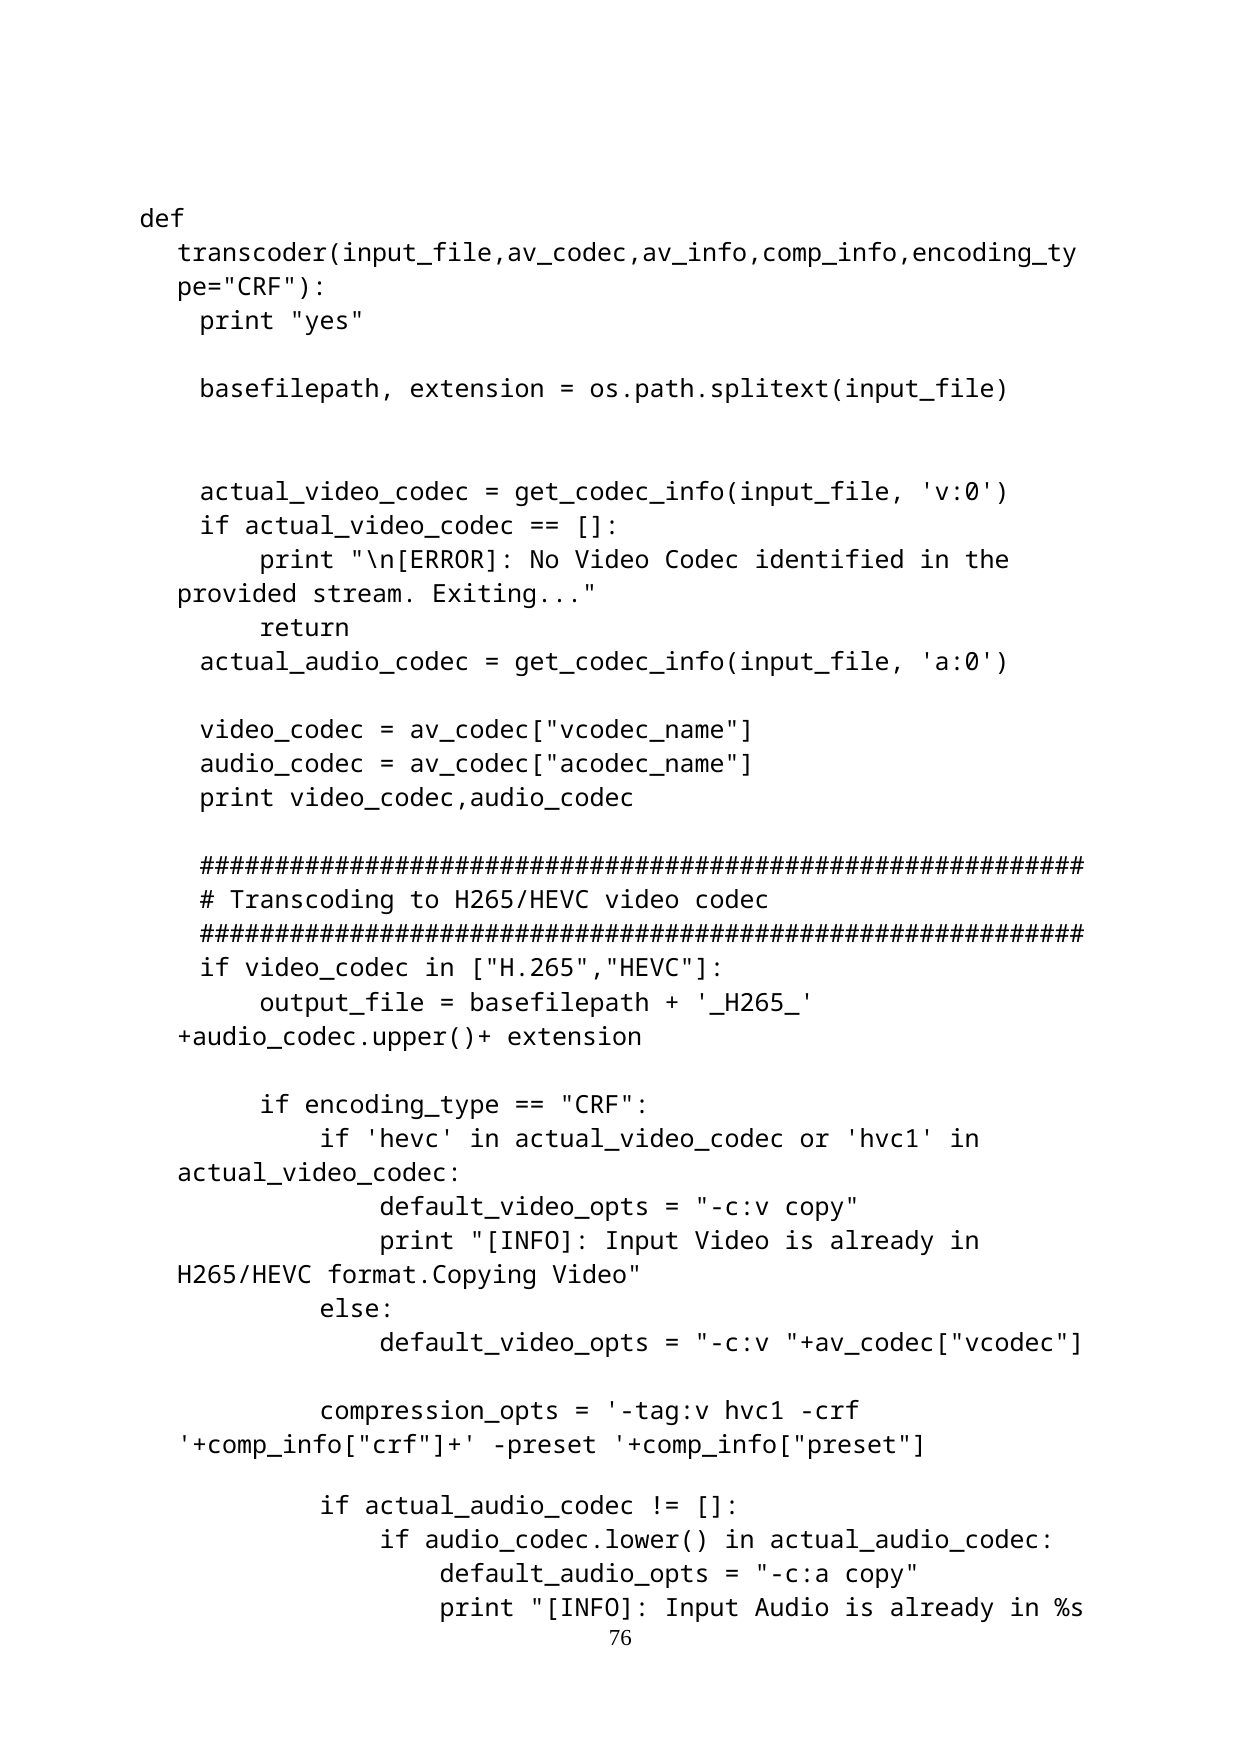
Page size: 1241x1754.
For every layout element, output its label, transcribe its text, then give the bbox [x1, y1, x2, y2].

list default_video_opts = "-c:v "+av_codec["vcodec"] [139, 1325, 1091, 1359]
list return [139, 609, 1091, 643]
list print "yes" [139, 303, 1091, 337]
list if 'hevc' in actual_video_codec or 'hvc1' in actual_video_codec: [139, 1120, 1091, 1188]
list if actual_video_codec == []: [139, 507, 1091, 541]
list else: [139, 1291, 1091, 1325]
list if audio_codec.lower() in actual_audio_codec: [139, 1521, 1091, 1556]
list default_video_opts = "-c:v copy" [139, 1188, 1091, 1223]
list if encoding_type == "CRF": [139, 1086, 1091, 1120]
list actual_video_codec = get_codec_info(input_file, 'v:0') [139, 473, 1091, 507]
list print "[INFO]: Input Video is already in H265/HEVC format.Copying Video" [139, 1223, 1091, 1291]
list ########################################################### [139, 916, 1091, 950]
list if video_codec in ["H.265","HEVC"]: [139, 950, 1091, 984]
list basefilepath, extension = os.path.splitext(input_file) [139, 371, 1091, 405]
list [139, 1589, 1091, 1624]
list print video_codec,audio_codec [139, 780, 1091, 814]
list # Transcoding to H265/HEVC video codec [139, 882, 1091, 916]
list if actual_audio_codec != []: [139, 1487, 1091, 1521]
list video_codec = av_codec["vcodec_name"] [139, 712, 1091, 746]
list default_audio_opts = "-c:a copy" [139, 1556, 1091, 1589]
list def transcoder(input_file,av_codec,av_info,comp_info,encoding_type="CRF"): [139, 201, 1091, 303]
list compression_opts = '-tag:v hvc1 -crf '+comp_info["crf"]+' -preset '+comp_info["preset"] [139, 1393, 1091, 1461]
list print "\n[ERROR]: No Video Codec identified in the provided stream. Exiting..." [139, 541, 1091, 609]
list ########################################################### [139, 848, 1091, 882]
list audio_codec = av_codec["acodec_name"] [139, 746, 1091, 780]
list actual_audio_codec = get_codec_info(input_file, 'a:0') [139, 643, 1091, 678]
list output_file = basefilepath + '_H265_' +audio_codec.upper()+ extension [139, 984, 1091, 1052]
